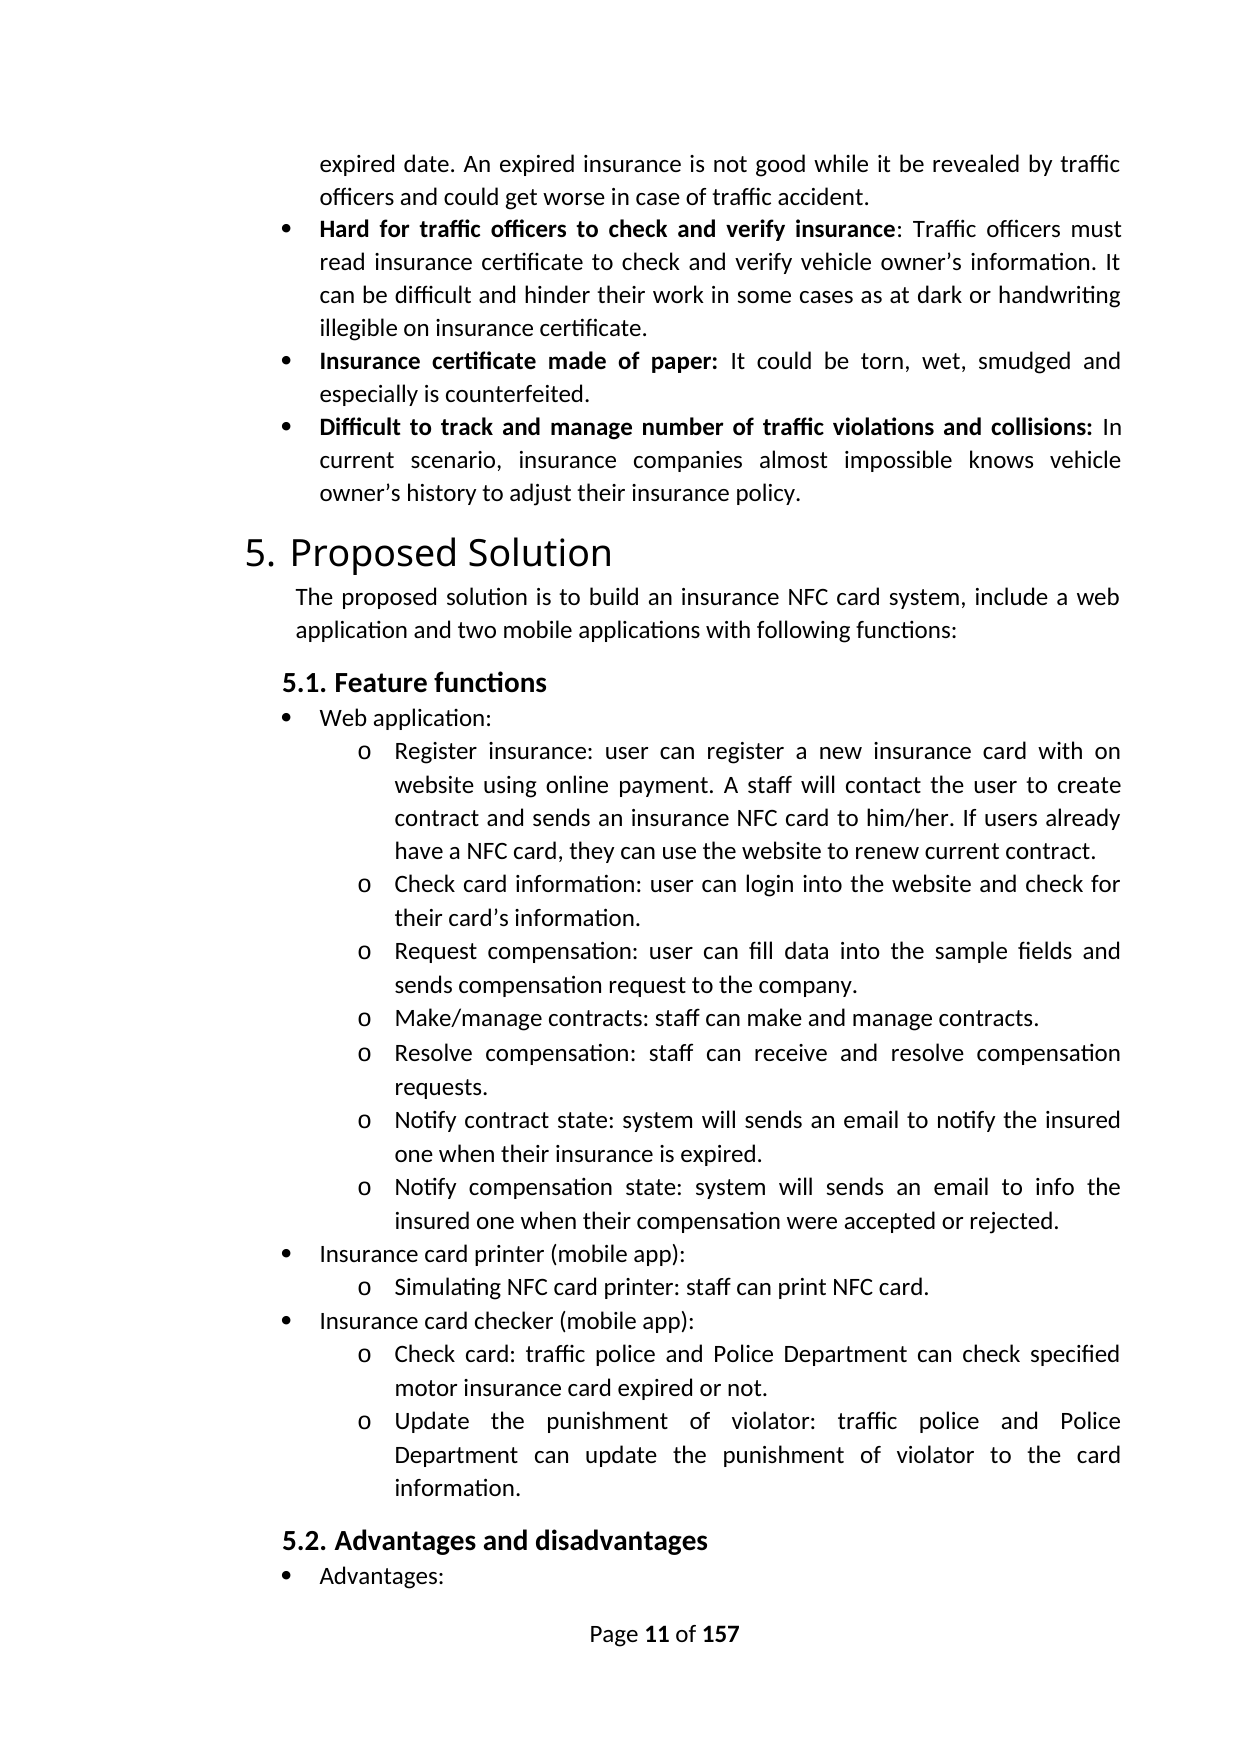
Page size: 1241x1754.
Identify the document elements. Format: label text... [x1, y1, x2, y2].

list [282, 148, 1122, 211]
list Insurance certificate made of paper: It could be torn, wet, smudged and especially is counterfeited. [282, 345, 1122, 409]
list Check card information: user can login into the website and check for their card’s information. [357, 868, 1122, 933]
list Simulating NFC card printer: staff can print NFC card. [357, 1271, 1122, 1303]
list Notify contract state: system will sends an email to notify the insured one when their insurance is expired. [357, 1104, 1122, 1168]
subtitle Feature functions [282, 664, 1122, 700]
list Register insurance: user can register a new insurance card with on website using online payment. A staff will contact the user to create contract and sends an insurance NFC card to him/her. If users already have a NFC card, they can use the website to renew current contract. [357, 735, 1122, 866]
subtitle Proposed Solution [244, 526, 1122, 577]
text The proposed solution is to build an insurance NFC card system, include a web application and two mobile applications with following functions: [295, 582, 1122, 645]
list Update the punishment of violator: traffic police and Police Department can update the punishment of violator to the card information. [357, 1405, 1122, 1503]
list Make/manage contracts: staff can make and manage contracts. [357, 1002, 1122, 1034]
list Resolve compensation: staff can receive and resolve compensation requests. [357, 1037, 1122, 1101]
subtitle Advantages and disadvantages [282, 1522, 1122, 1557]
list Check card: traffic police and Police Department can check specified motor insurance card expired or not. [357, 1338, 1122, 1403]
list Hard for traffic officers to check and verify insurance: Traffic officers must read insurance certificate to check and verify vehicle owner’s information. It can be difficult and hinder their work in some cases as at dark or handwriting illegible on insurance certificate. [282, 213, 1122, 343]
list Advantages: [282, 1560, 1122, 1591]
list Insurance card checker (mobile app): [282, 1305, 1122, 1336]
list Request compensation: user can fill data into the sample fields and sends compensation request to the company. [357, 935, 1122, 1000]
list Notify compensation state: system will sends an email to info the insured one when their compensation were accepted or rejected. [357, 1171, 1122, 1236]
list Web application: [282, 702, 1122, 733]
list Insurance card printer (mobile app): [282, 1238, 1122, 1268]
list Difficult to track and manage number of traffic violations and collisions: In current scenario, insurance companies almost impossible knows vehicle owner’s history to adjust their insurance policy. [282, 411, 1122, 507]
